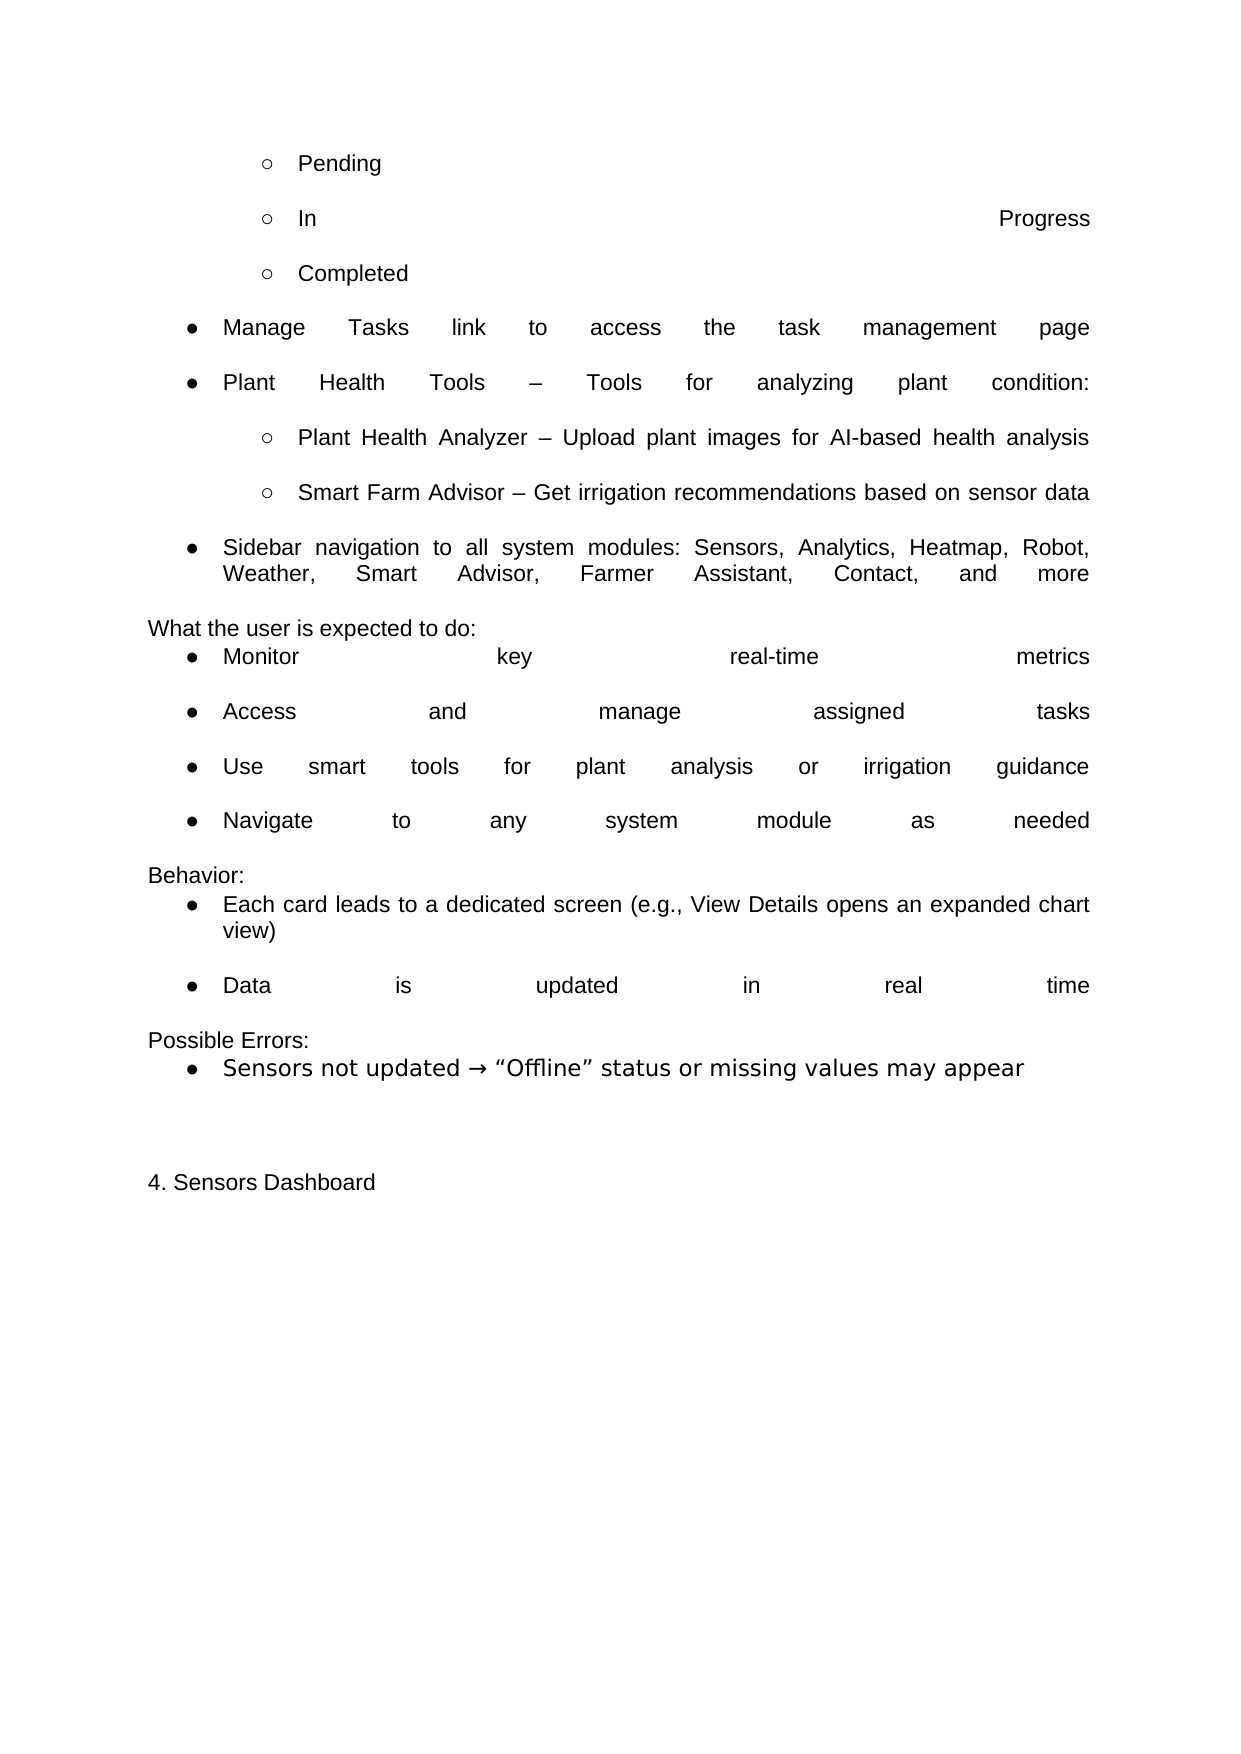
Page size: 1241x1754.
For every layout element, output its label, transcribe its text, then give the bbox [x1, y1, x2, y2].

list Sidebar navigation to all system modules: Sensors, Analytics, Heatmap, Robot, Weather, Smart Advisor, Farmer Assistant, Contact, and more [185, 533, 1090, 613]
text Behavior: [148, 862, 1090, 889]
list Sensors not updated → “Offline” status or missing values may appear [185, 1055, 1090, 1082]
list Pending [260, 150, 1090, 203]
list Use smart tools for plant analysis or irrigation guidance [185, 753, 1090, 805]
list Access and manage assigned tasks [185, 698, 1090, 751]
text Possible Errors: [148, 1027, 1090, 1053]
list Data is updated in real time [185, 972, 1090, 1024]
list Monitor key real-time metrics [185, 643, 1090, 696]
text 4. Sensors Dashboard [148, 1169, 1090, 1196]
list Plant Health Analyzer – Upload plant images for AI-based health analysis [260, 424, 1090, 477]
list Each card leads to a dedicated screen (e.g., View Details opens an expanded chart view) [185, 891, 1090, 970]
list Manage Tasks link to access the task management page [185, 314, 1090, 367]
list In Progress [260, 205, 1090, 257]
list Navigate to any system module as needed [185, 807, 1090, 860]
list Completed [260, 259, 1090, 312]
list Smart Farm Advisor – Get irrigation recommendations based on sensor data [260, 479, 1090, 531]
text What the user is expected to do: [148, 615, 1090, 641]
list Plant Health Tools – Tools for analyzing plant condition: [185, 369, 1090, 422]
